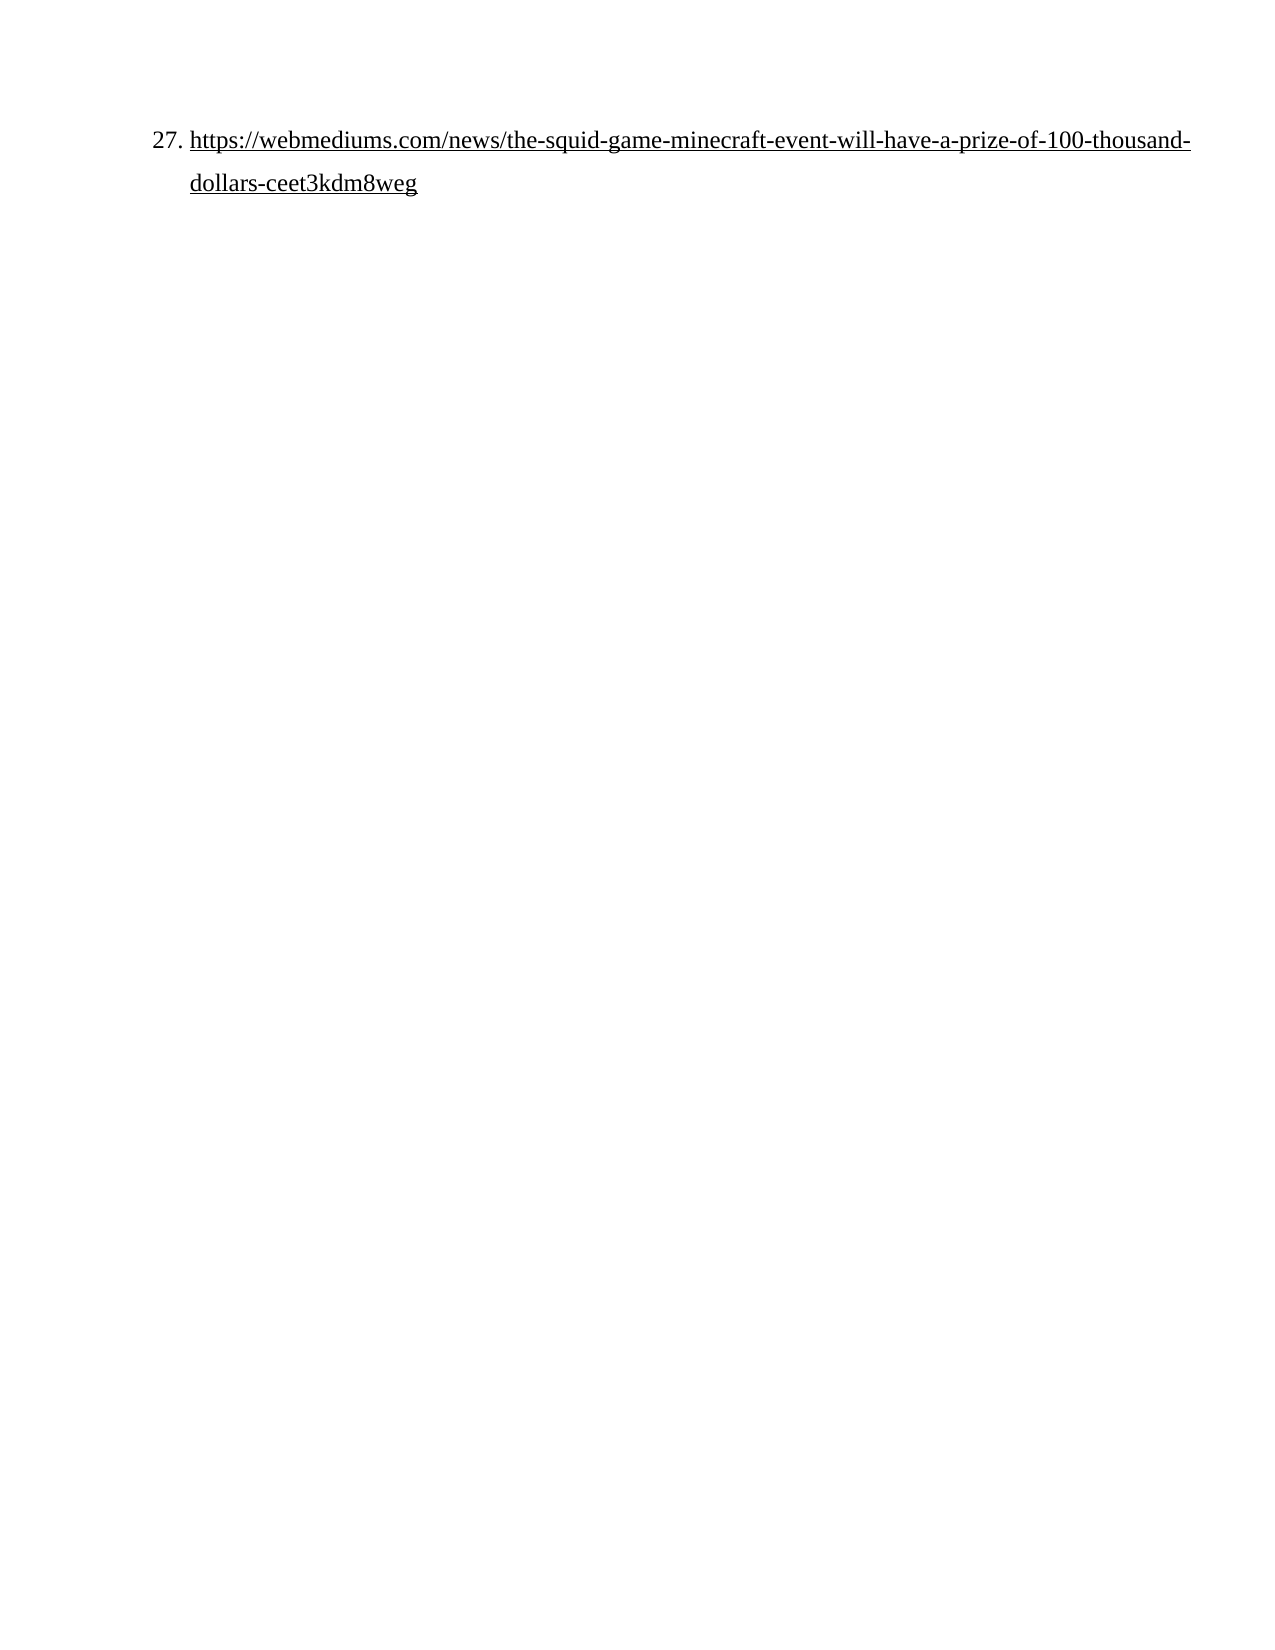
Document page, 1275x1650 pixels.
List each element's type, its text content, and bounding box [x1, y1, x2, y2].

list https://webmediums.com/news/the-squid-game-minecraft-event-will-have-a-prize-of-100-thousand-dollars-ceet3kdm8weg [152, 125, 1258, 197]
